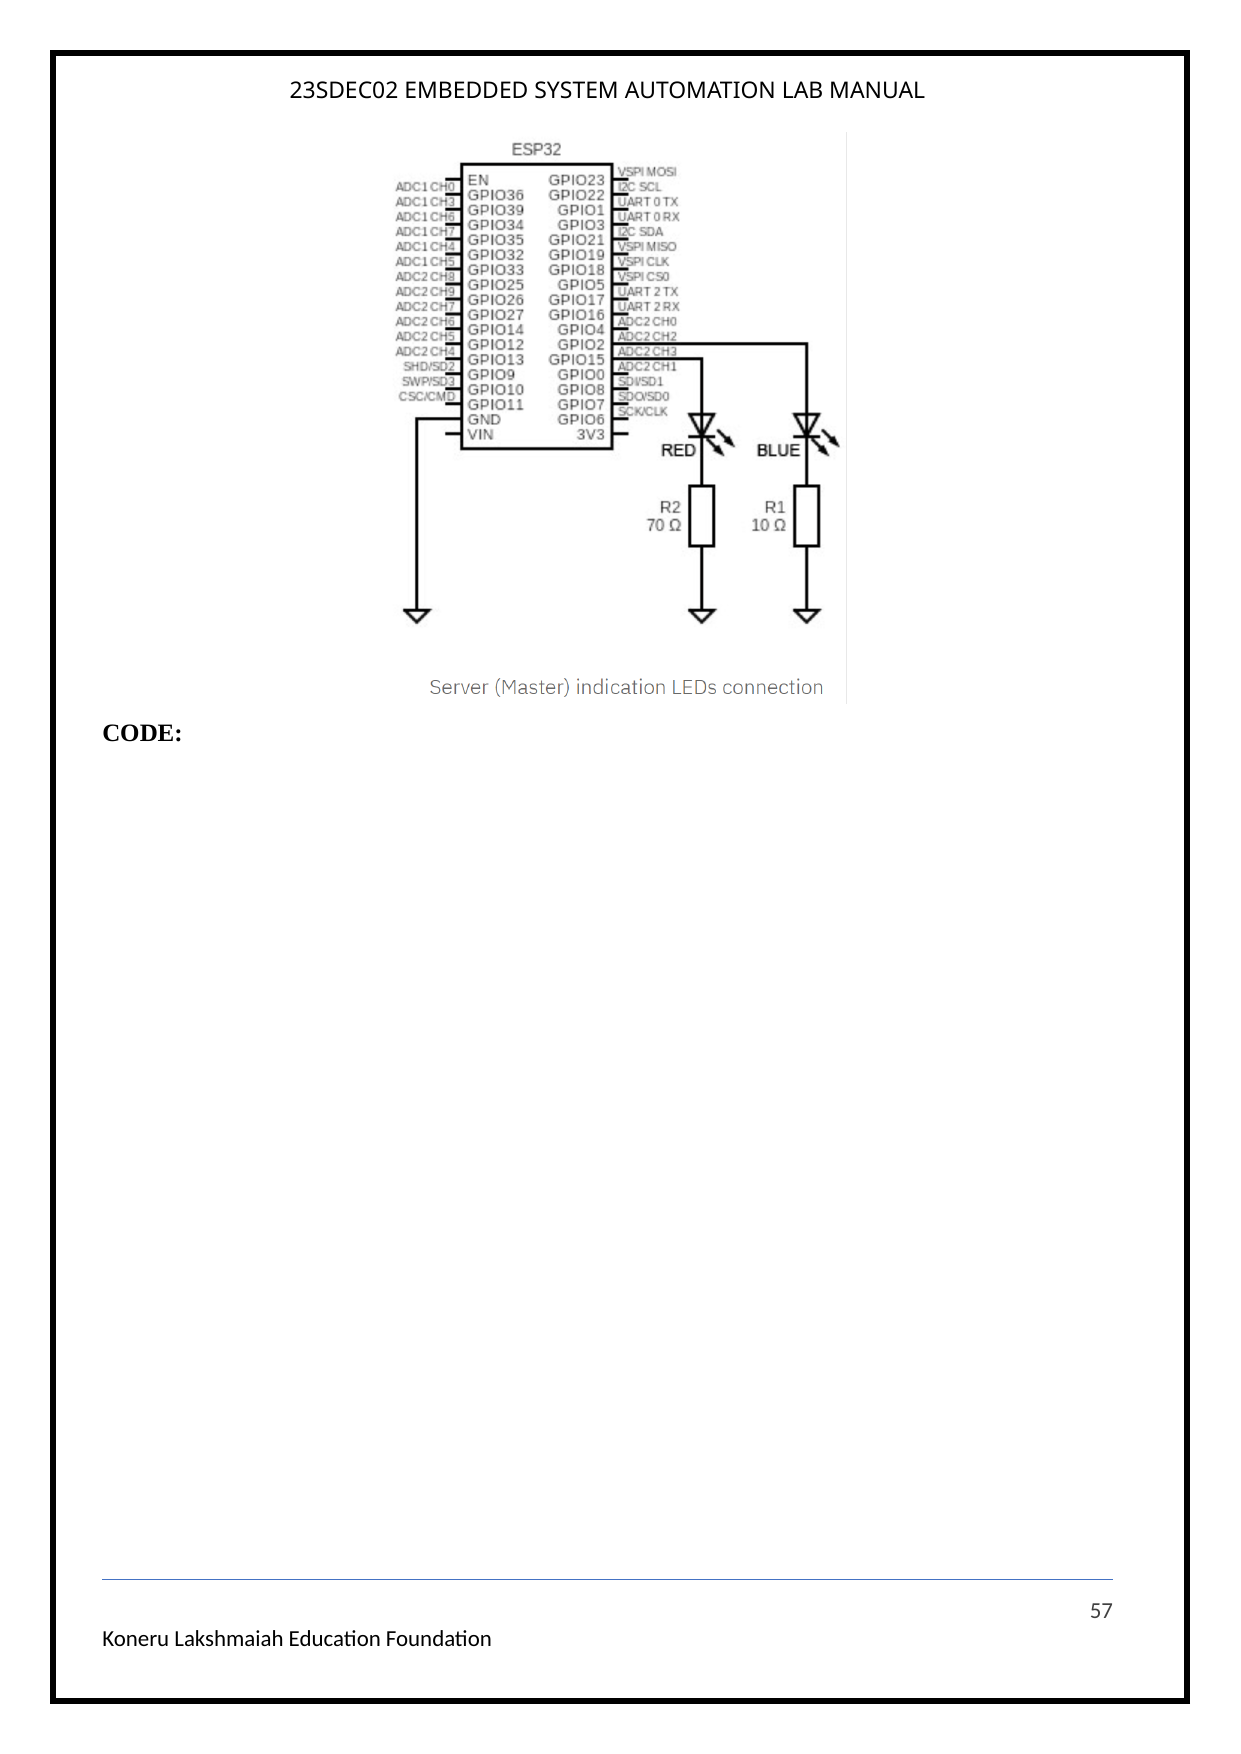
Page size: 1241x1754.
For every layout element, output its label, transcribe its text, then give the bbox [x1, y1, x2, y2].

text CODE: [102, 718, 1113, 747]
picture [368, 132, 847, 704]
